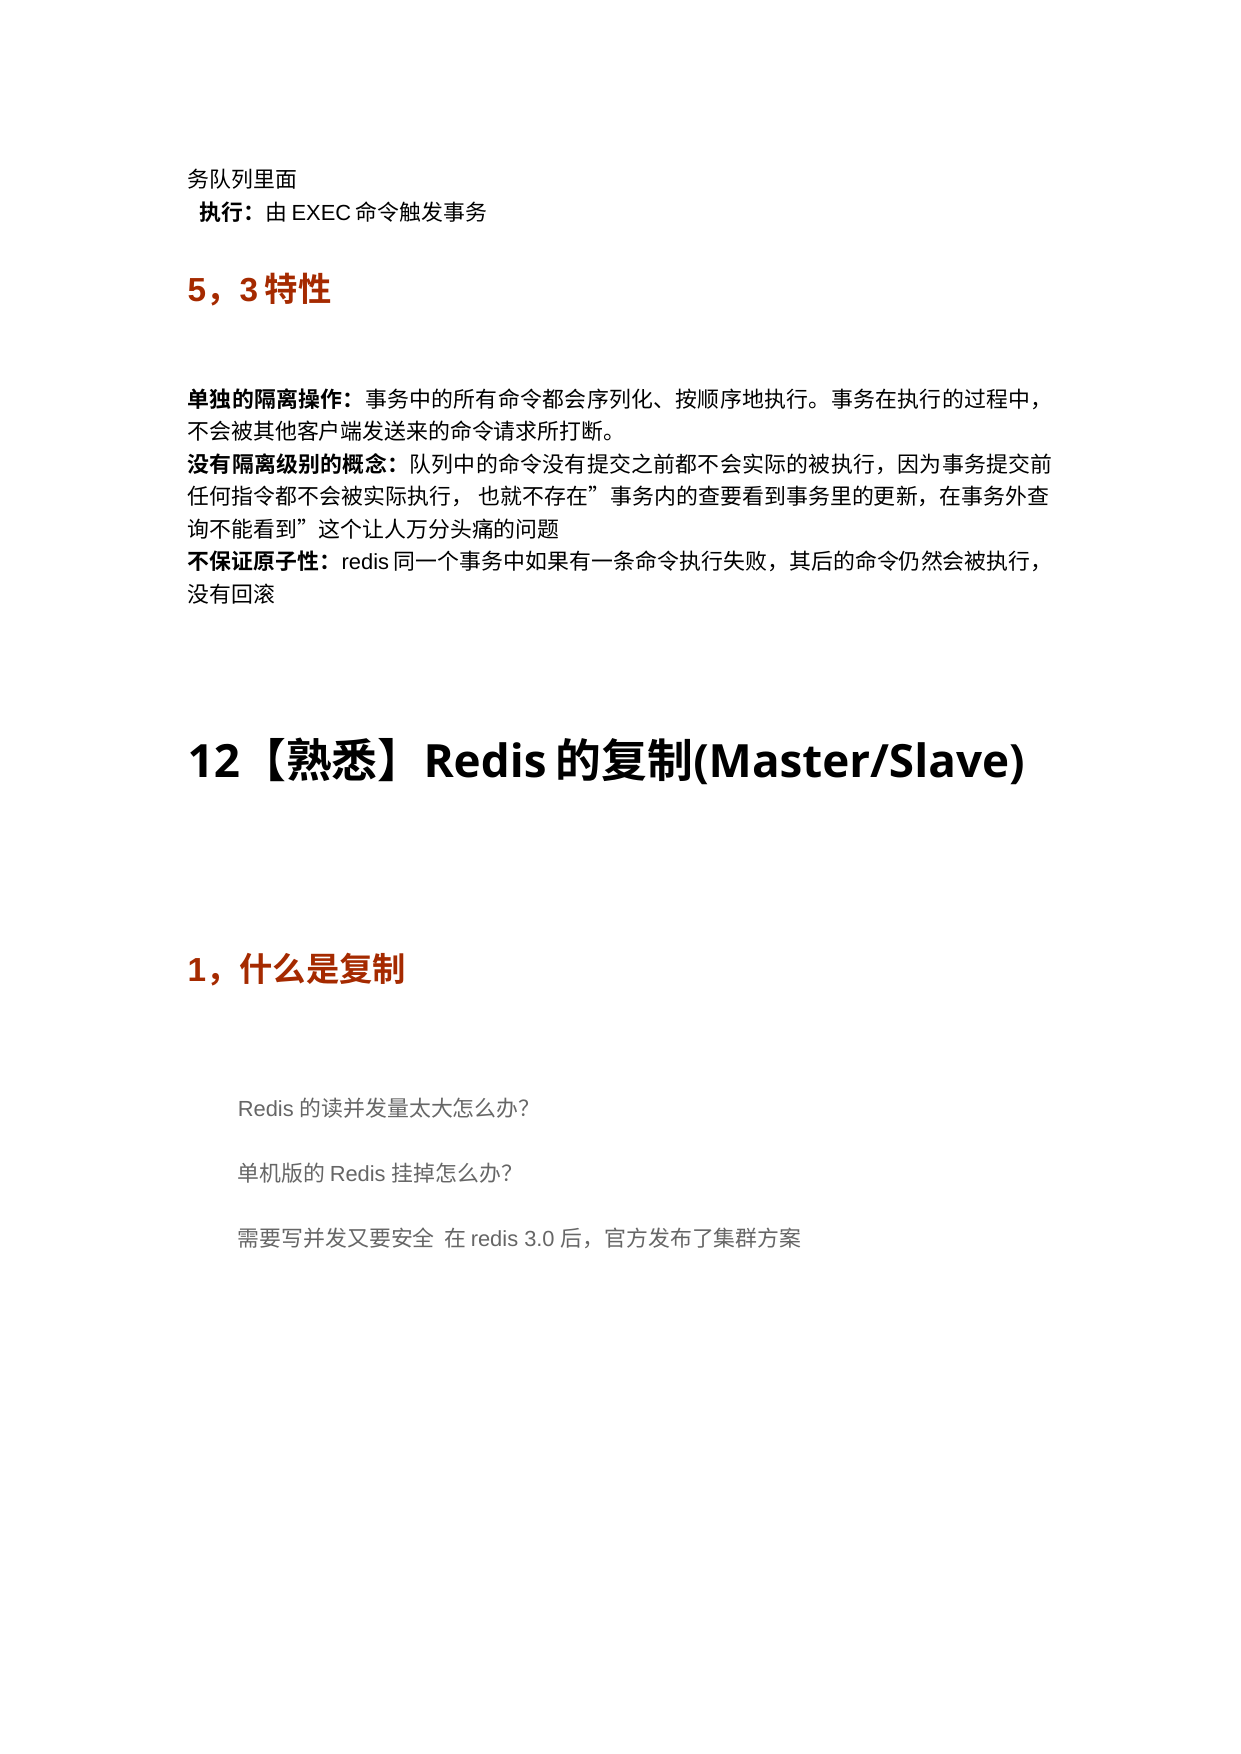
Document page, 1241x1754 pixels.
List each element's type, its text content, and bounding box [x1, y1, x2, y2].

text Redis 的读并发量太大怎么办？ [187, 1062, 1053, 1127]
text 单机版的Redis 挂掉怎么办？ [187, 1127, 1053, 1192]
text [187, 162, 1053, 194]
text 需要写并发又要安全 在redis 3.0 后，官方发布了集群方案 [187, 1192, 1053, 1257]
text 单独的隔离操作：事务中的所有命令都会序列化、按顺序地执行。事务在执行的过程中，不会被其他客户端发送来的命令请求所打断。 [187, 381, 1053, 446]
subtitle 12【熟悉】Redis的复制(Master/Slave) [187, 709, 1053, 807]
text 执行：由EXEC命令触发事务 [187, 194, 1053, 227]
subtitle 1，什么是复制 [187, 935, 1053, 1000]
subtitle 5，3特性 [187, 254, 1053, 319]
text 没有隔离级别的概念：队列中的命令没有提交之前都不会实际的被执行，因为事务提交前任何指令都不会被实际执行， 也就不存在”事务内的查要看到事务里的更新，在事务外查询不能看到”这个让人万分头痛的问题 [187, 446, 1053, 544]
text 不保证原子性：redis同一个事务中如果有一条命令执行失败，其后的命令仍然会被执行，没有回滚 [187, 544, 1053, 609]
